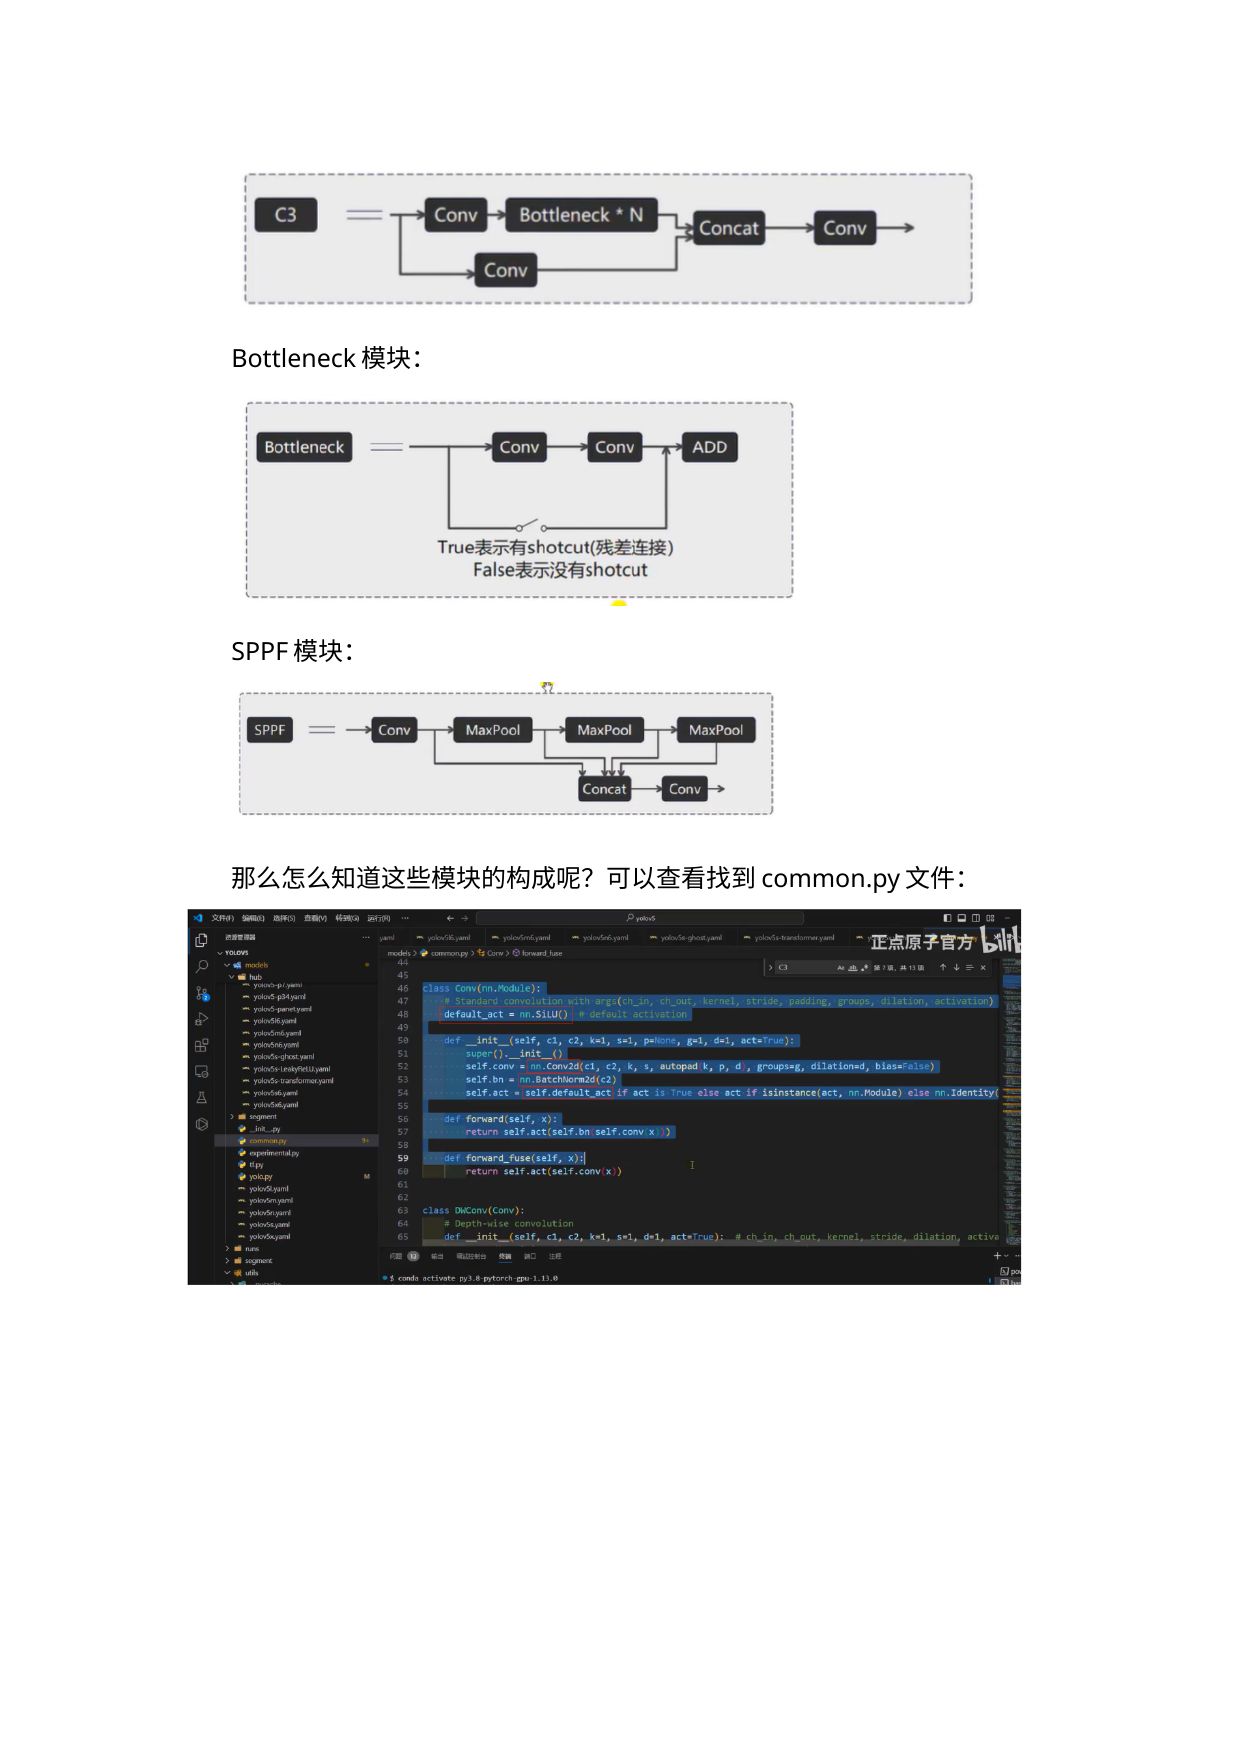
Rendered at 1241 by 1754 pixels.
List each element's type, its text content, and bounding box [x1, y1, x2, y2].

picture [231, 389, 812, 606]
text SPPF模块： [187, 617, 1053, 682]
text Bottleneck模块： [187, 324, 1053, 389]
picture [187, 909, 1022, 1285]
text 那么怎么知道这些模块的构成呢？可以查看找到common.py文件： [187, 844, 1053, 909]
picture [231, 682, 783, 824]
picture [231, 162, 984, 317]
